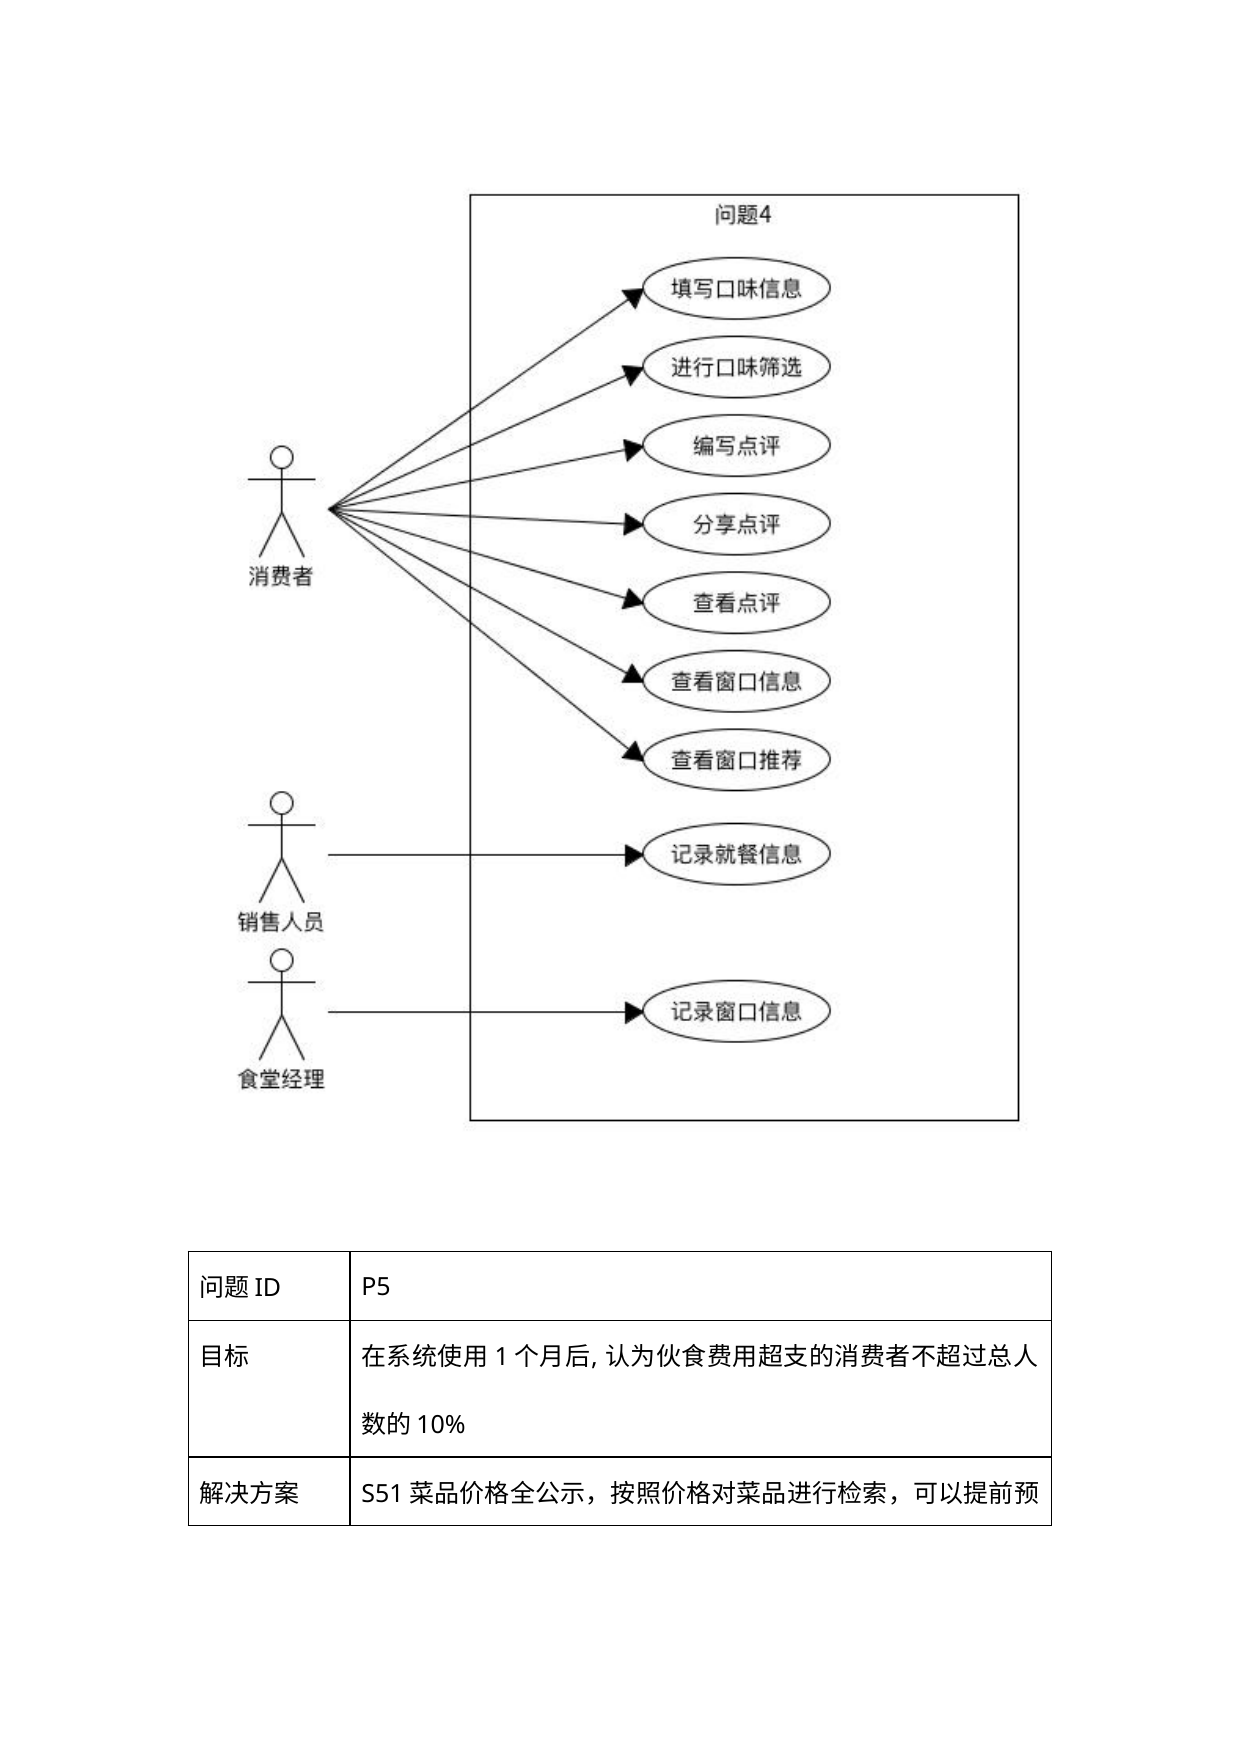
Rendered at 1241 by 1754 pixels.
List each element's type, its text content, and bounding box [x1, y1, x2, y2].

picture [187, 163, 1051, 1153]
table_header 问题ID [189, 1252, 349, 1319]
table_header P5 [351, 1252, 1051, 1319]
table_cell 解决方案 [189, 1458, 349, 1525]
table_cell 目标 [189, 1321, 349, 1456]
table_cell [351, 1458, 1051, 1525]
table_cell 在系统使用1个月后, 认为伙食费用超支的消费者不超过总人数的10% [351, 1321, 1051, 1456]
